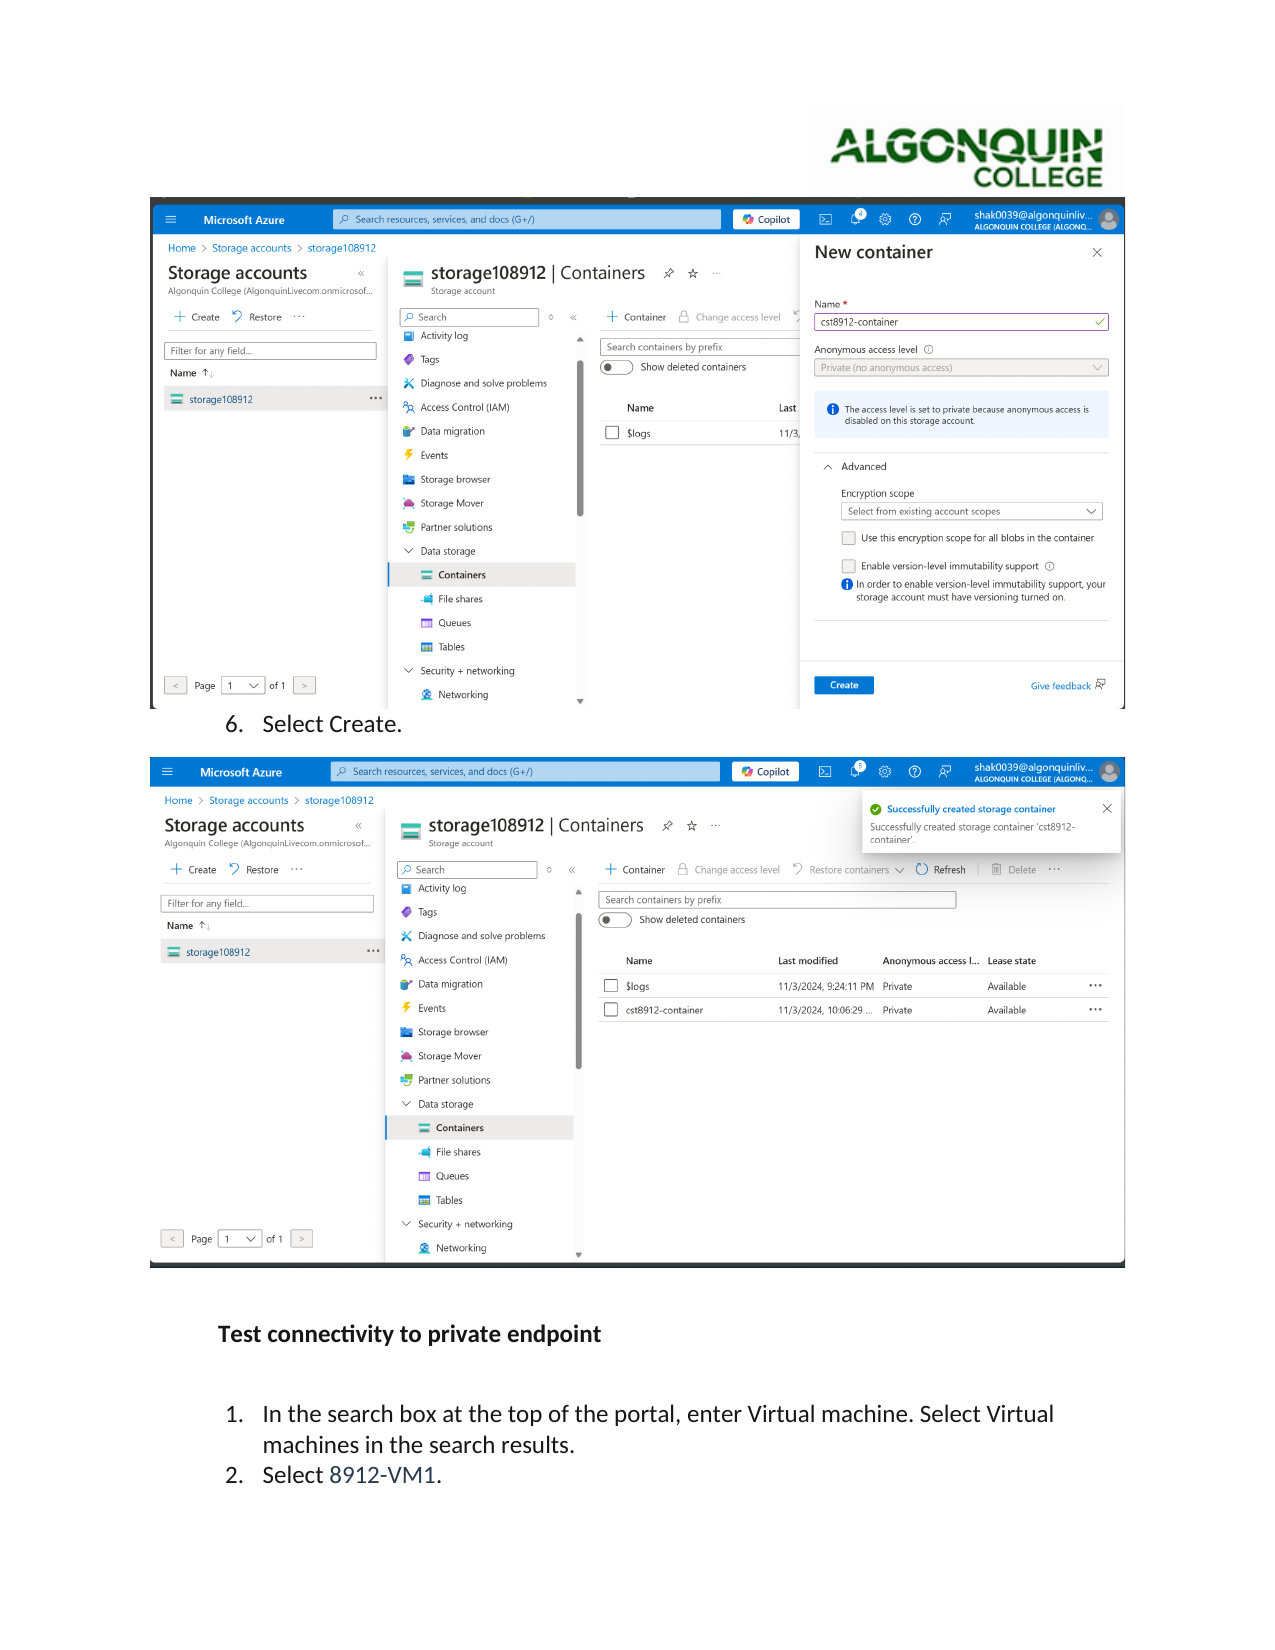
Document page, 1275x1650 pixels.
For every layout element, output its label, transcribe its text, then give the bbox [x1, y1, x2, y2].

picture [150, 757, 1125, 1268]
picture [150, 105, 1125, 709]
list Select Create. [225, 709, 1125, 739]
list In the search box at the top of the portal, enter Virtual machine. Select Virtual machines in the search results. [225, 1398, 1125, 1459]
list Select 8912-VM1. [225, 1459, 1125, 1490]
text Test connectivity to private endpoint [150, 1318, 1125, 1348]
